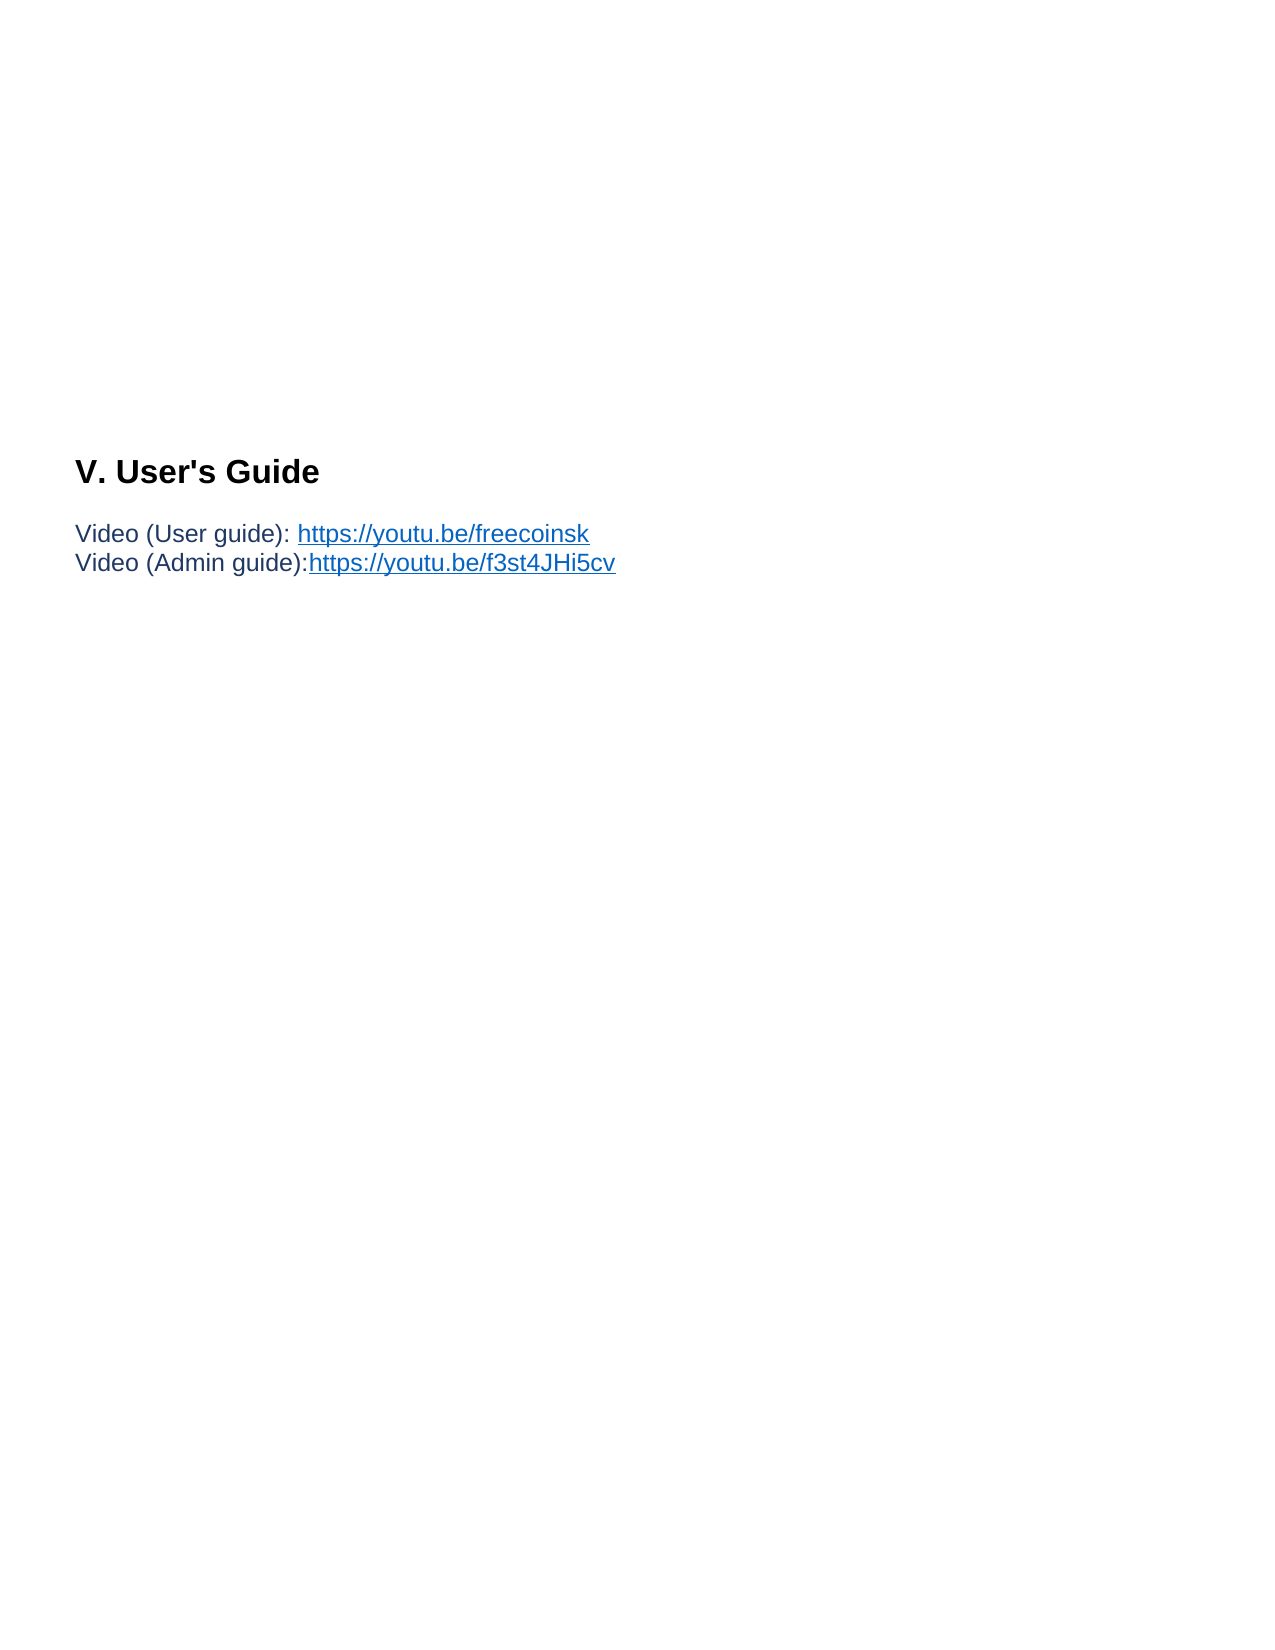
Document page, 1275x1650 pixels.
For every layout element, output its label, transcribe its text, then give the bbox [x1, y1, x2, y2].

subtitle V. User's Guide [75, 452, 1197, 490]
text Video (Admin guide):https://youtu.be/f3st4JHi5cv [75, 548, 1197, 576]
text Video (User guide): ​​​​https://youtu.be/freecoinsk [75, 519, 1197, 548]
